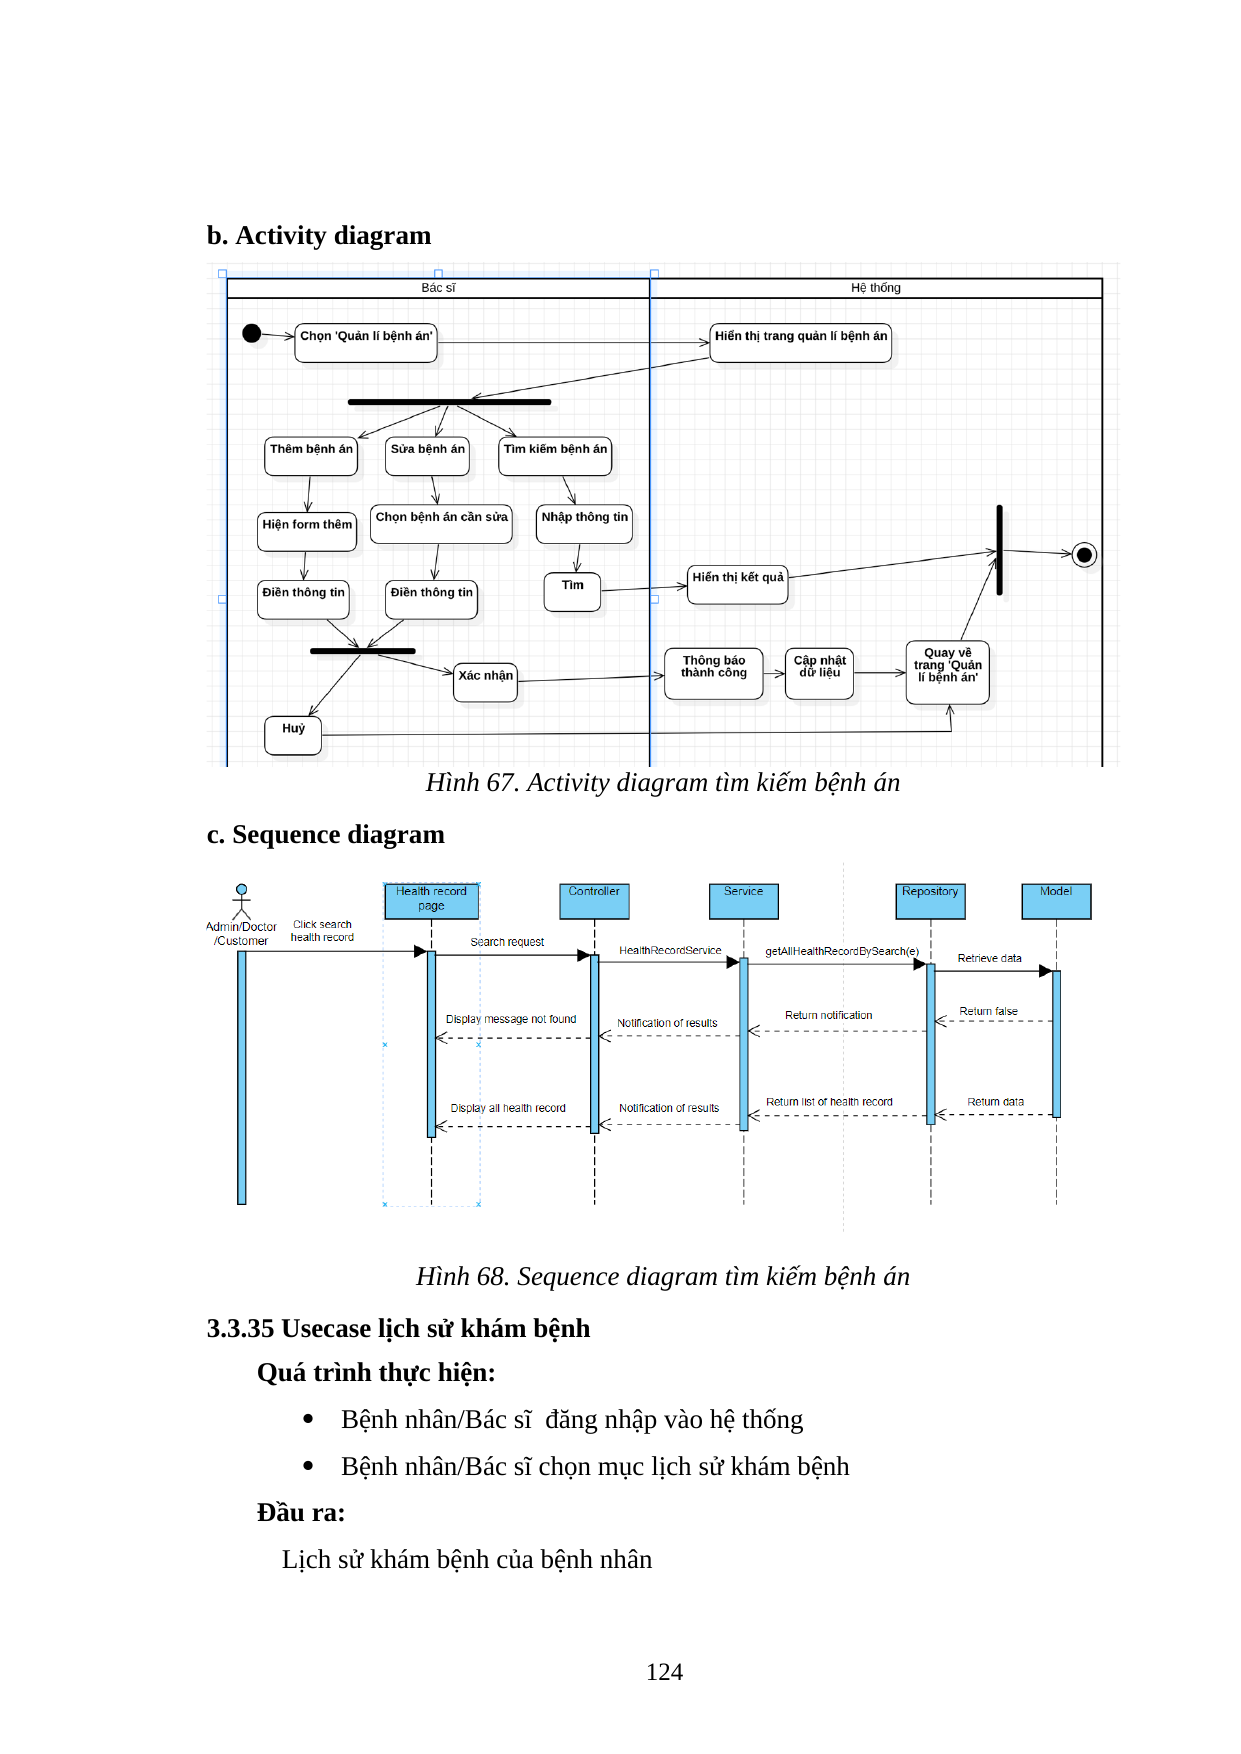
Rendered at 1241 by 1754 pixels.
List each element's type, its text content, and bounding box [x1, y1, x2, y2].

subtitle Lịch sử khám bệnh của bệnh nhân [207, 1543, 1122, 1574]
text Quá trình thực hiện: [257, 1356, 1122, 1387]
subtitle c. Sequence diagram [207, 818, 1122, 849]
text Đầu ra: [257, 1497, 1122, 1528]
subtitle Bệnh nhân/Bác sĩ đăng nhập vào hệ thống [303, 1403, 1122, 1434]
subtitle b. Activity diagram [207, 219, 1122, 250]
subtitle Bệnh nhân/Bác sĩ chọn mục lịch sử khám bệnh [303, 1450, 1122, 1481]
subtitle 3.3.35 Usecase lịch sử khám bệnh [207, 1312, 1122, 1344]
picture [206, 862, 1123, 1232]
picture [206, 262, 1121, 767]
